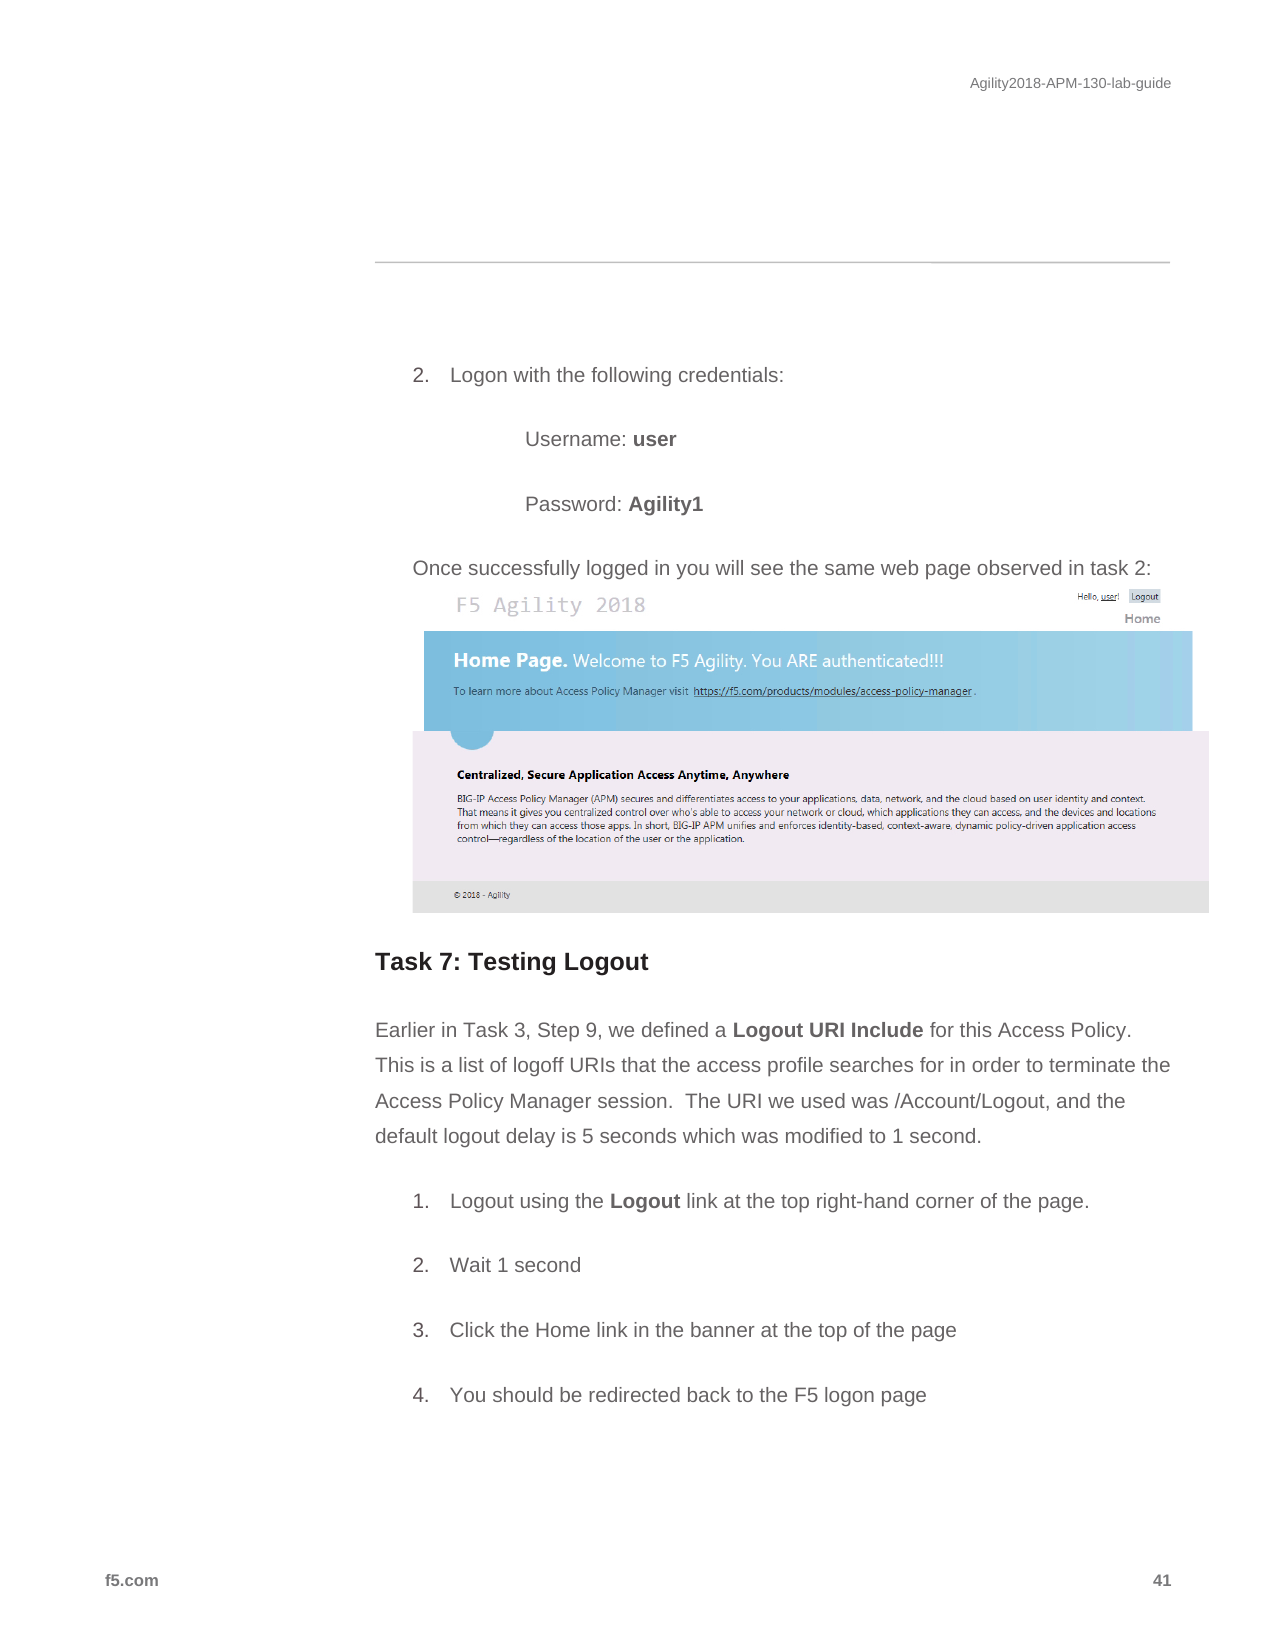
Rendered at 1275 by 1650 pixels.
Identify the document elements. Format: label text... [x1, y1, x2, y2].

list Click the Home link in the banner at the top of the page [412, 1306, 1171, 1342]
picture [412, 580, 1209, 913]
subtitle Task 7: Testing Logout [375, 942, 1171, 977]
list Logout using the Logout link at the top right-hand corner of the page. [412, 1177, 1171, 1213]
text Password: Agility1 [525, 480, 1171, 516]
text Username: user [525, 416, 1171, 451]
list Wait 1 second [412, 1242, 1171, 1277]
text Earlier in Task 3, Step 9, we defined a Logout URI Include for this Access Policy. This is a list of logoff URIs that the access profile searches for in order to terminate the Access Policy Manager session. The URI we used was /Account/Logout, and the default logout delay is 5 seconds which was modified to 1 second. [375, 1006, 1171, 1148]
list You should be redirected back to the F5 logon page [412, 1371, 1171, 1406]
text Once successfully logged in you will see the same web page observed in task 2: [412, 545, 1171, 580]
list Logon with the following credentials: [412, 351, 1171, 386]
